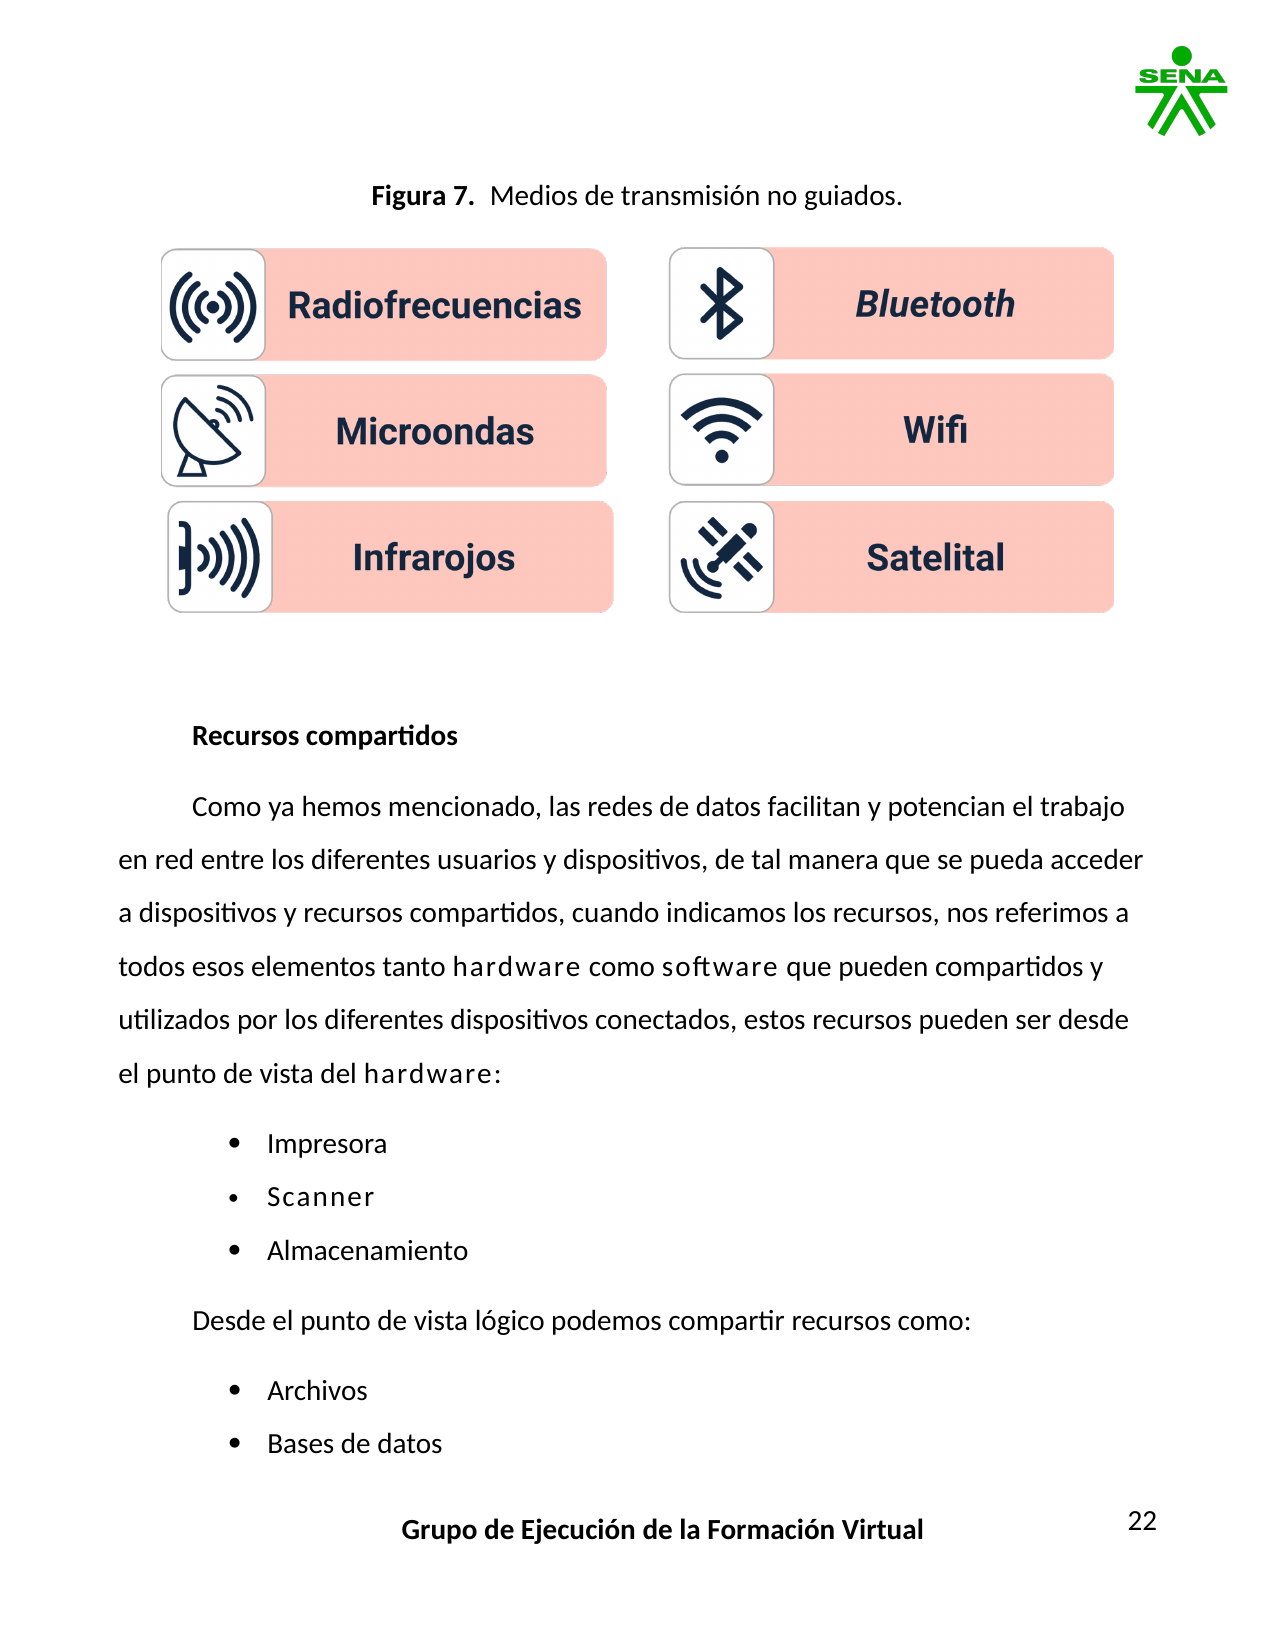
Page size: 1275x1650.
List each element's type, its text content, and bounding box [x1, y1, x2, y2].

list Almacenamiento [229, 1232, 1157, 1267]
text Recursos compartidos [118, 717, 1157, 753]
text Medios de transmisión no guiados. [118, 177, 1157, 213]
list Scanner [229, 1178, 1157, 1214]
picture [1135, 46, 1228, 136]
list Bases de datos [229, 1425, 1157, 1461]
list Impresora [229, 1125, 1157, 1161]
list Archivos [229, 1372, 1157, 1408]
text Como ya hemos mencionado, las redes de datos facilitan y potencian el trabajo en red entre los diferentes usuarios y dispositivos, de tal manera que se pueda acceder a dispositivos y recursos compartidos, cuando indicamos los recursos, nos referimos a todos esos elementos tanto hardware como software que pueden compartidos y utilizados por los diferentes dispositivos conectados, estos recursos pueden ser desde el punto de vista del hardware: [118, 788, 1157, 1090]
picture [161, 247, 1114, 613]
text Desde el punto de vista lógico podemos compartir recursos como: [118, 1302, 1157, 1337]
